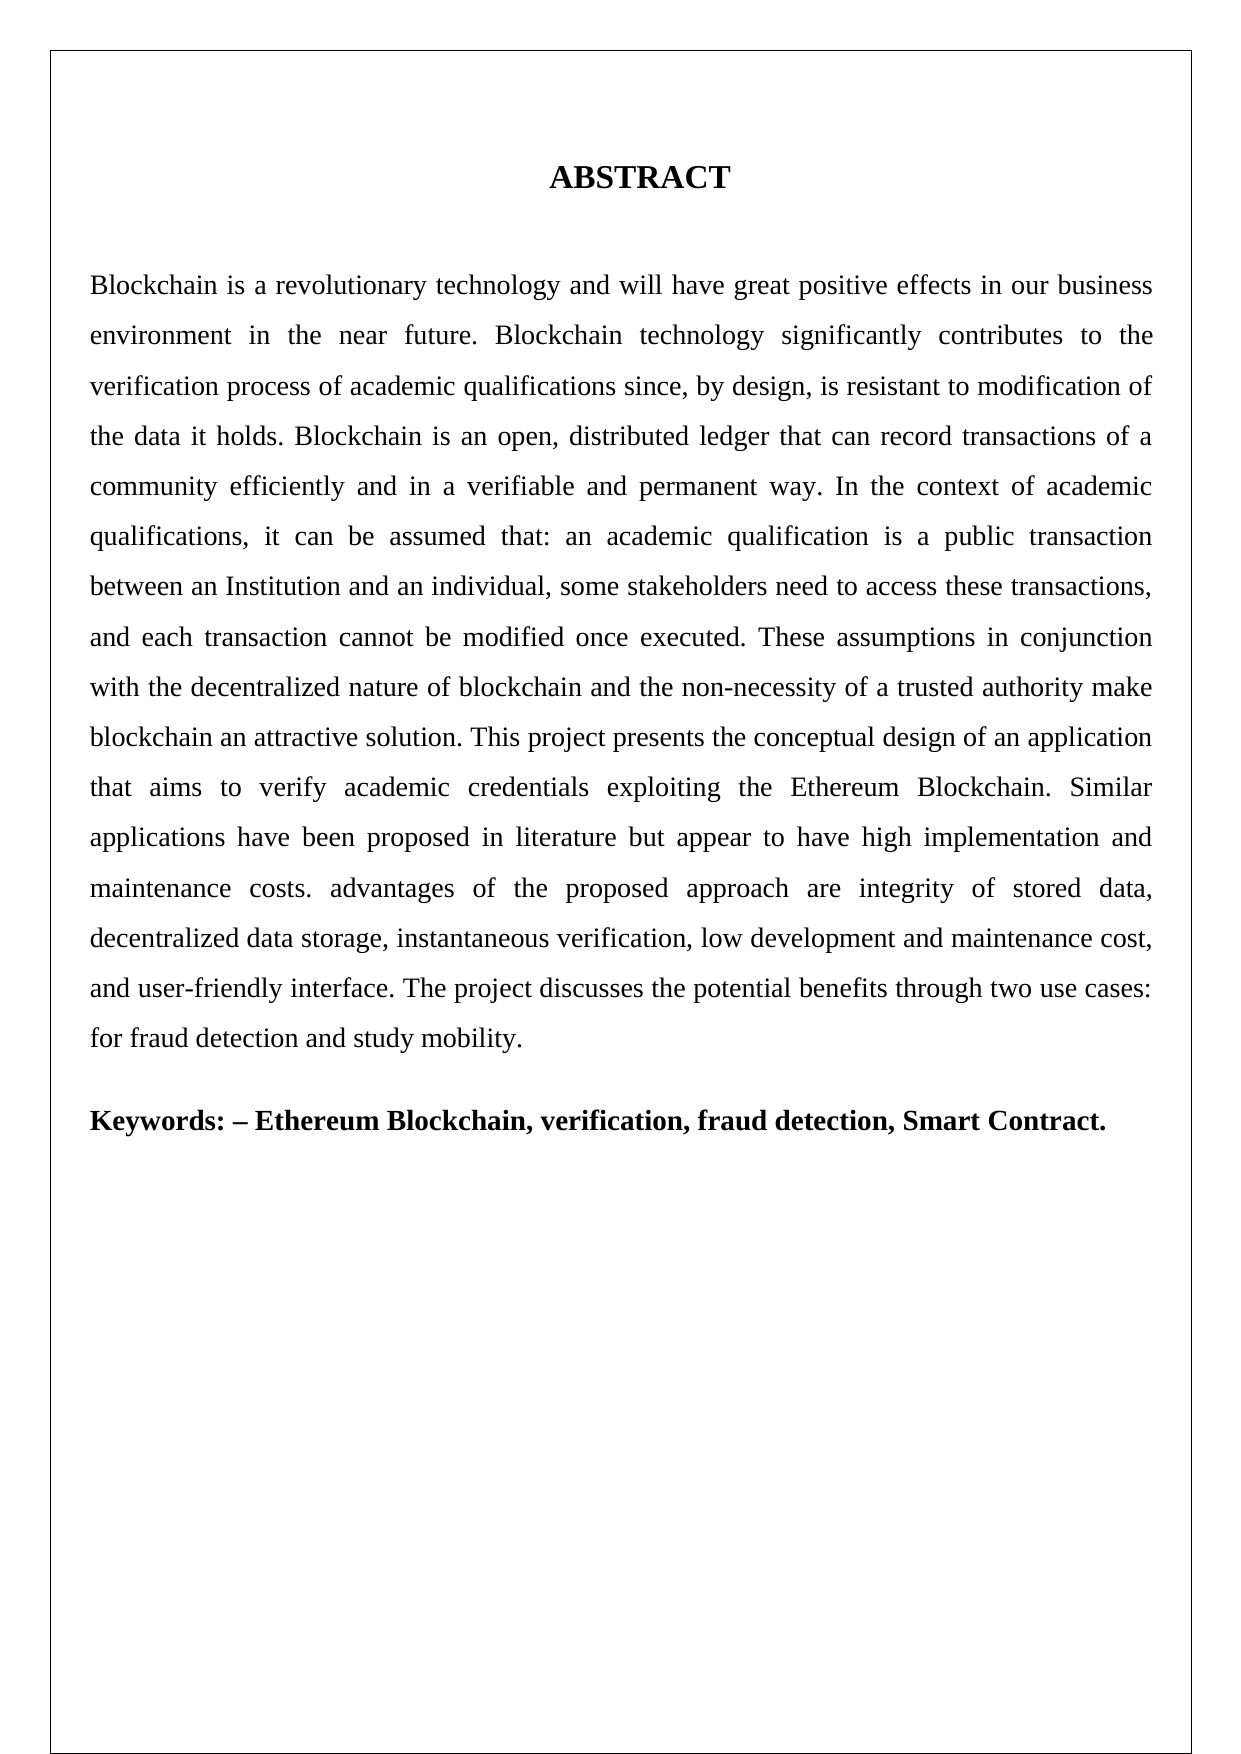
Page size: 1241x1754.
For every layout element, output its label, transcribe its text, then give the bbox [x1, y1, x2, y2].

text ABSTRACT [89, 158, 1190, 196]
text Keywords: – Ethereum Blockchain, verification, fraud detection, Smart Contract. [89, 1103, 1191, 1136]
text Blockchain is a revolutionary technology and will have great positive effects in our business environment in the near future. Blockchain technology significantly contributes to the verification process of academic qualifications since, by design, is resistant to modification of the data it holds. Blockchain is an open, distributed ledger that can record transactions of a community efficiently and in a verifiable and permanent way. In the context of academic qualifications, it can be assumed that: an academic qualification is a public transaction between an Institution and an individual, some stakeholders need to access these transactions, and each transaction cannot be modified once executed. These assumptions in conjunction with the decentralized nature of blockchain and the non-necessity of a trusted authority make blockchain an attractive solution. This project presents the conceptual design of an application that aims to verify academic credentials exploiting the Ethereum Blockchain. Similar applications have been proposed in literature but appear to have high implementation and maintenance costs. advantages of the proposed approach are integrity of stored data, decentralized data storage, instantaneous verification, low development and maintenance cost, and user-friendly interface. The project discusses the potential benefits through two use cases: for fraud detection and study mobility. [89, 268, 1155, 1054]
